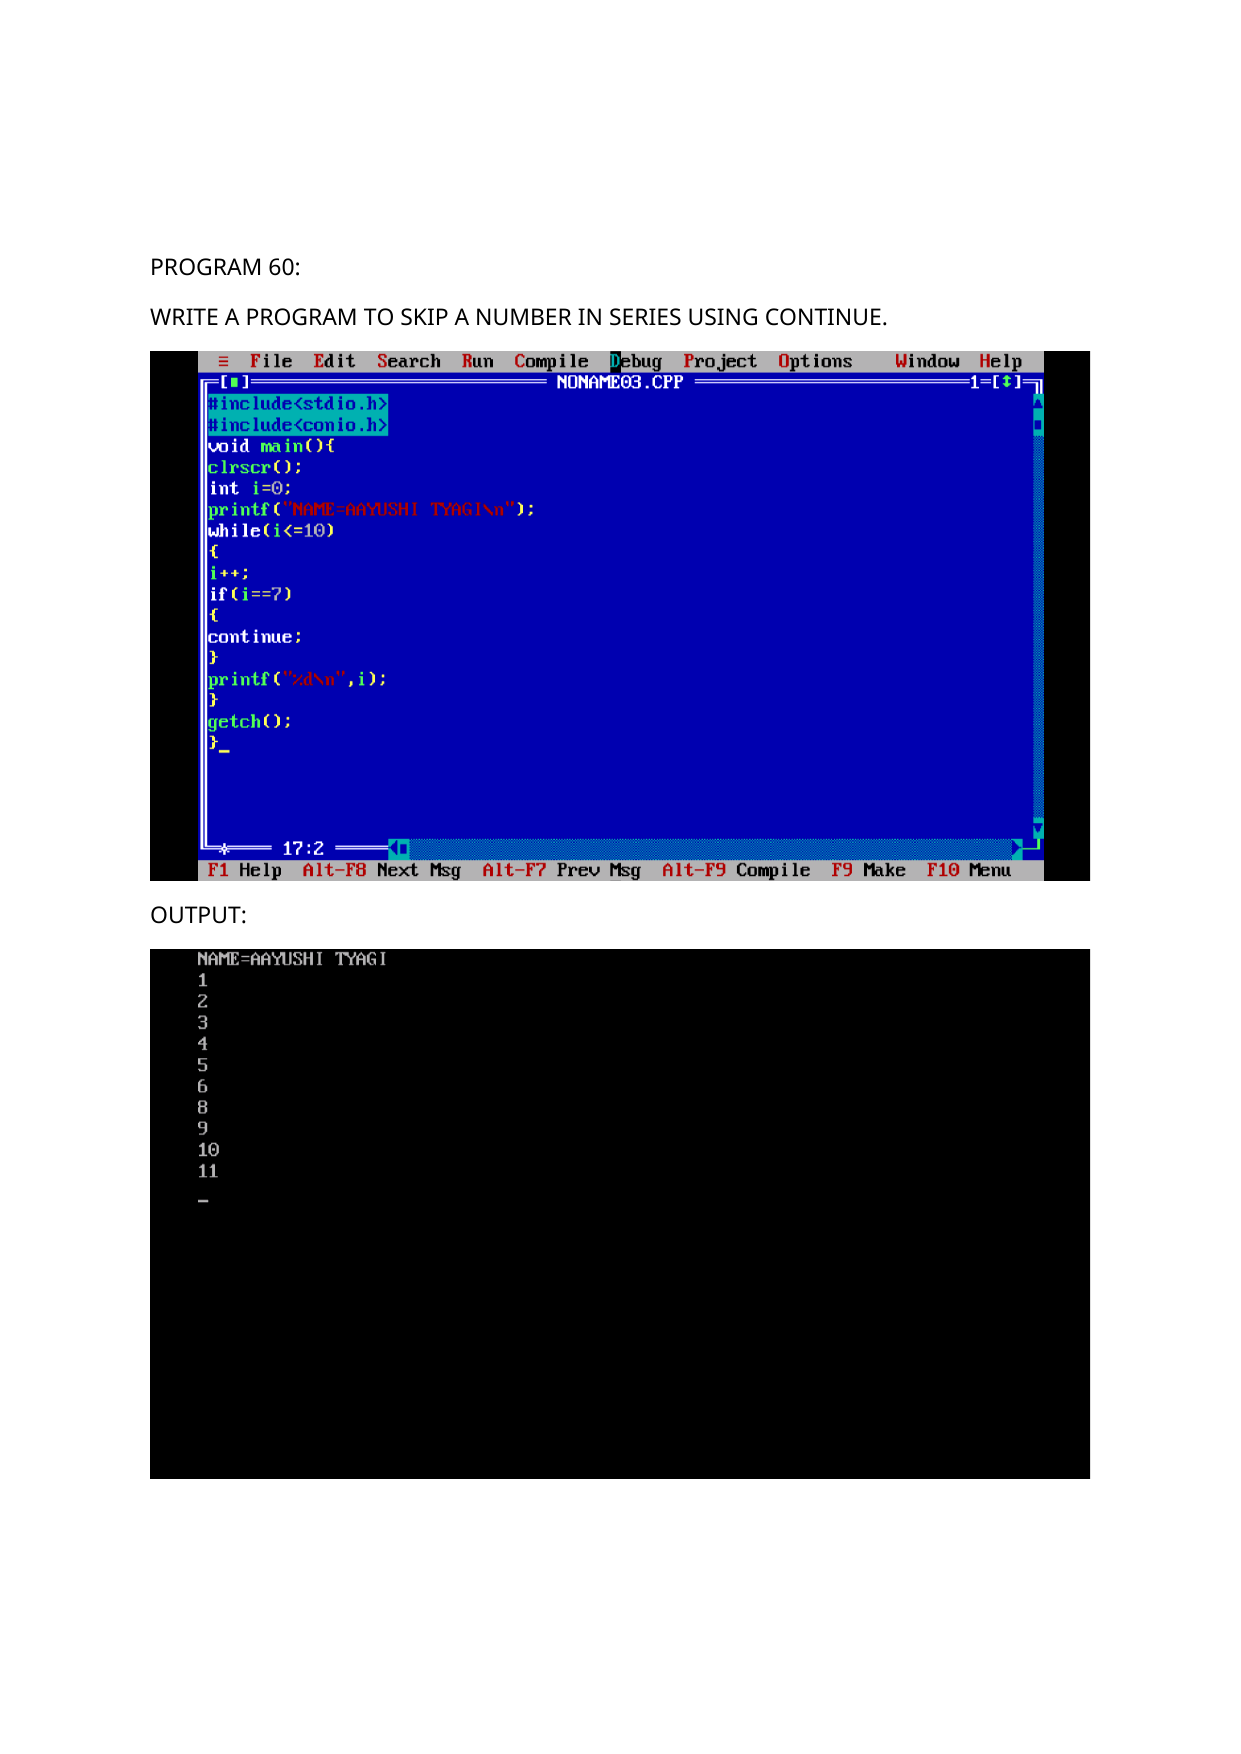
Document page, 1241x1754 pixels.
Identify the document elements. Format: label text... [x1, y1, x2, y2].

picture [150, 949, 1091, 1479]
text OUTPUT: [150, 899, 1090, 930]
text WRITE A PROGRAM TO SKIP A NUMBER IN SERIES USING CONTINUE. [150, 301, 1090, 332]
picture [150, 351, 1091, 881]
text PROGRAM 60: [150, 251, 1090, 282]
